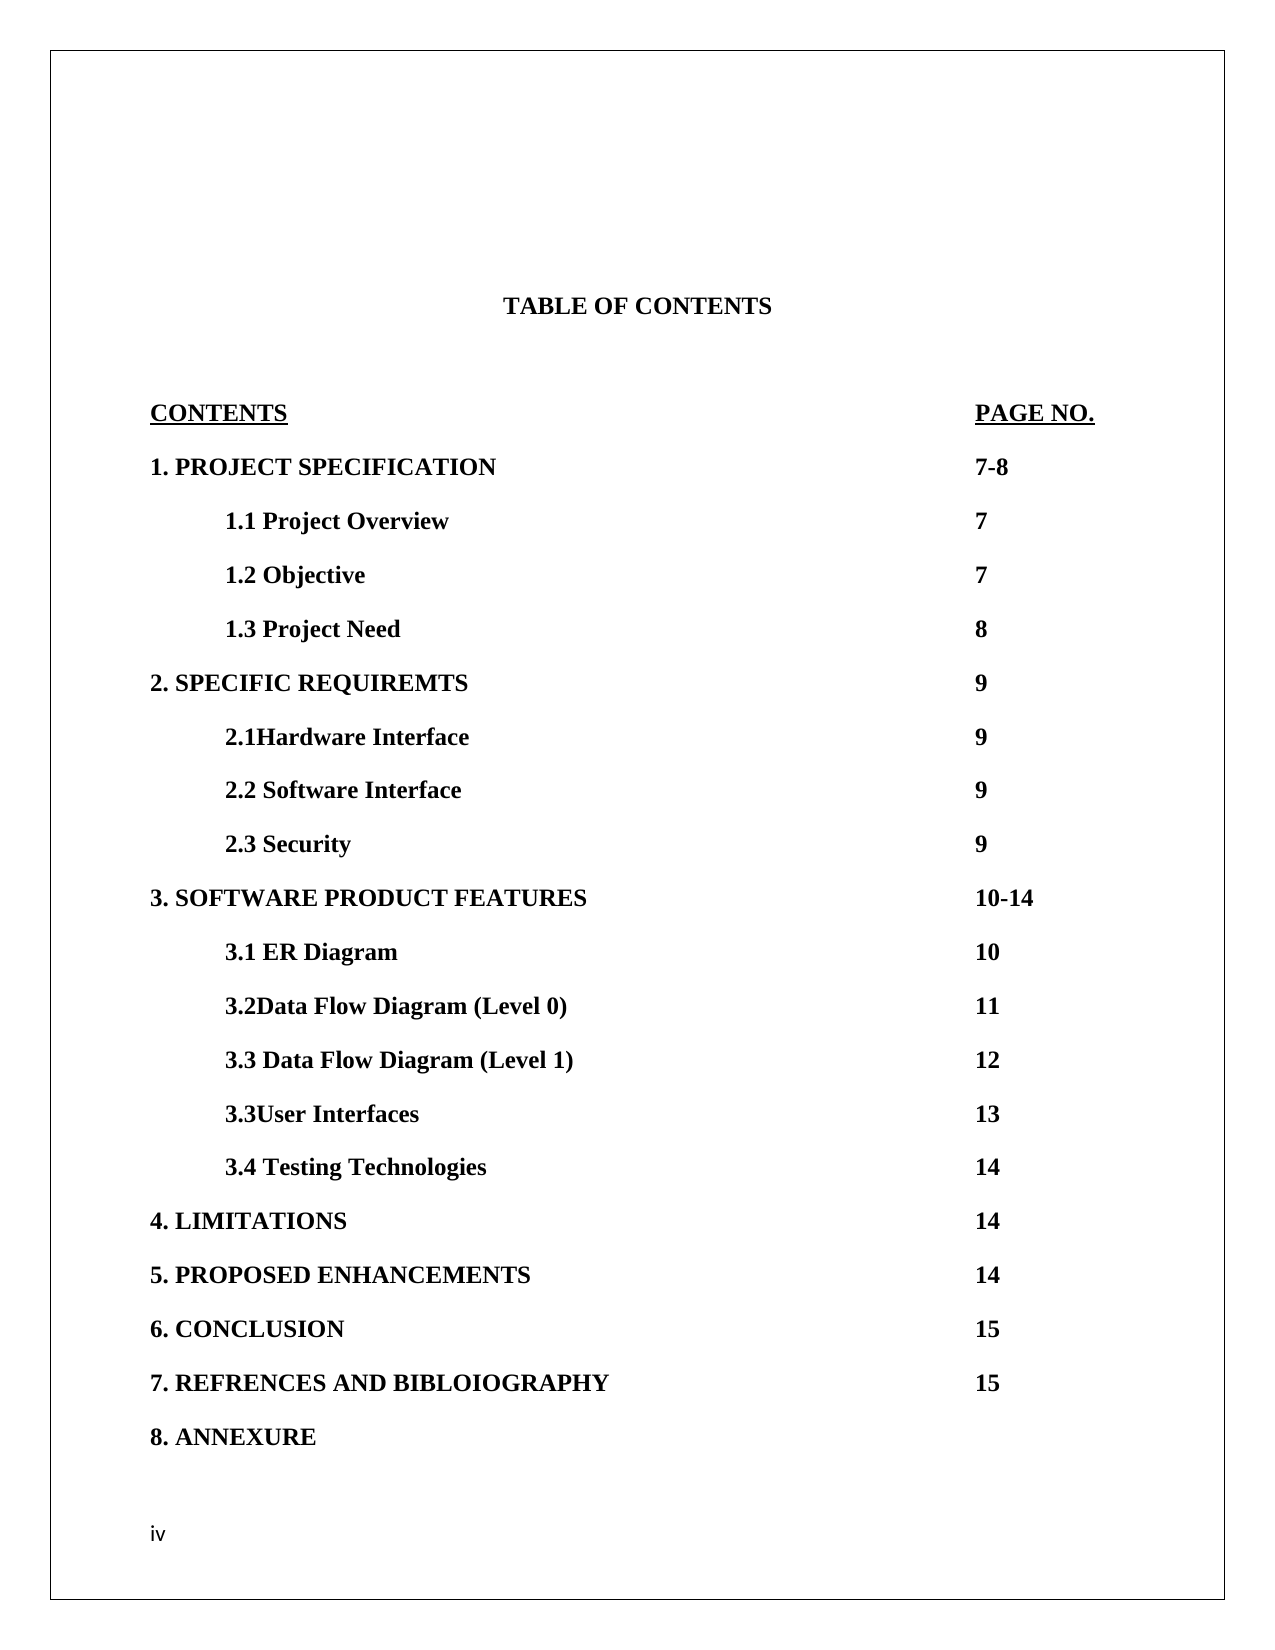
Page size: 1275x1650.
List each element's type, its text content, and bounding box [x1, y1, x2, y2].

text 3. SOFTWARE PRODUCT FEATURES 10-14 [150, 883, 1125, 912]
text 1.1 Project Overview 7 [150, 506, 1125, 535]
text 2.2 Software Interface 9 [150, 776, 1125, 804]
text 1.3 Project Need 8 [150, 614, 1125, 643]
text 2.1Hardware Interface 9 [150, 722, 1125, 750]
text 3.3User Interfaces 13 [150, 1099, 1125, 1127]
text 3.3 Data Flow Diagram (Level 1) 12 [150, 1045, 1125, 1073]
text 2.3 Security 9 [150, 829, 1125, 858]
text 3.2Data Flow Diagram (Level 0) 11 [150, 991, 1125, 1020]
text CONTENTS PAGE NO. [150, 398, 1125, 427]
text 1.2 Objective 7 [150, 560, 1125, 589]
text 5. PROPOSED ENHANCEMENTS 14 [150, 1260, 1125, 1289]
text TABLE OF CONTENTS [150, 291, 1125, 319]
text 6. CONCLUSION 15 [150, 1314, 1125, 1343]
text 1. PROJECT SPECIFICATION 7-8 [150, 452, 1125, 481]
text 3.1 ER Diagram 10 [150, 937, 1125, 966]
text 2. SPECIFIC REQUIREMTS 9 [150, 668, 1125, 697]
text 7. REFRENCES AND BIBLOIOGRAPHY 15 [150, 1368, 1125, 1397]
text 4. LIMITATIONS 14 [150, 1206, 1125, 1235]
text 8. ANNEXURE [150, 1422, 1125, 1451]
text 3.4 Testing Technologies 14 [150, 1152, 1125, 1181]
